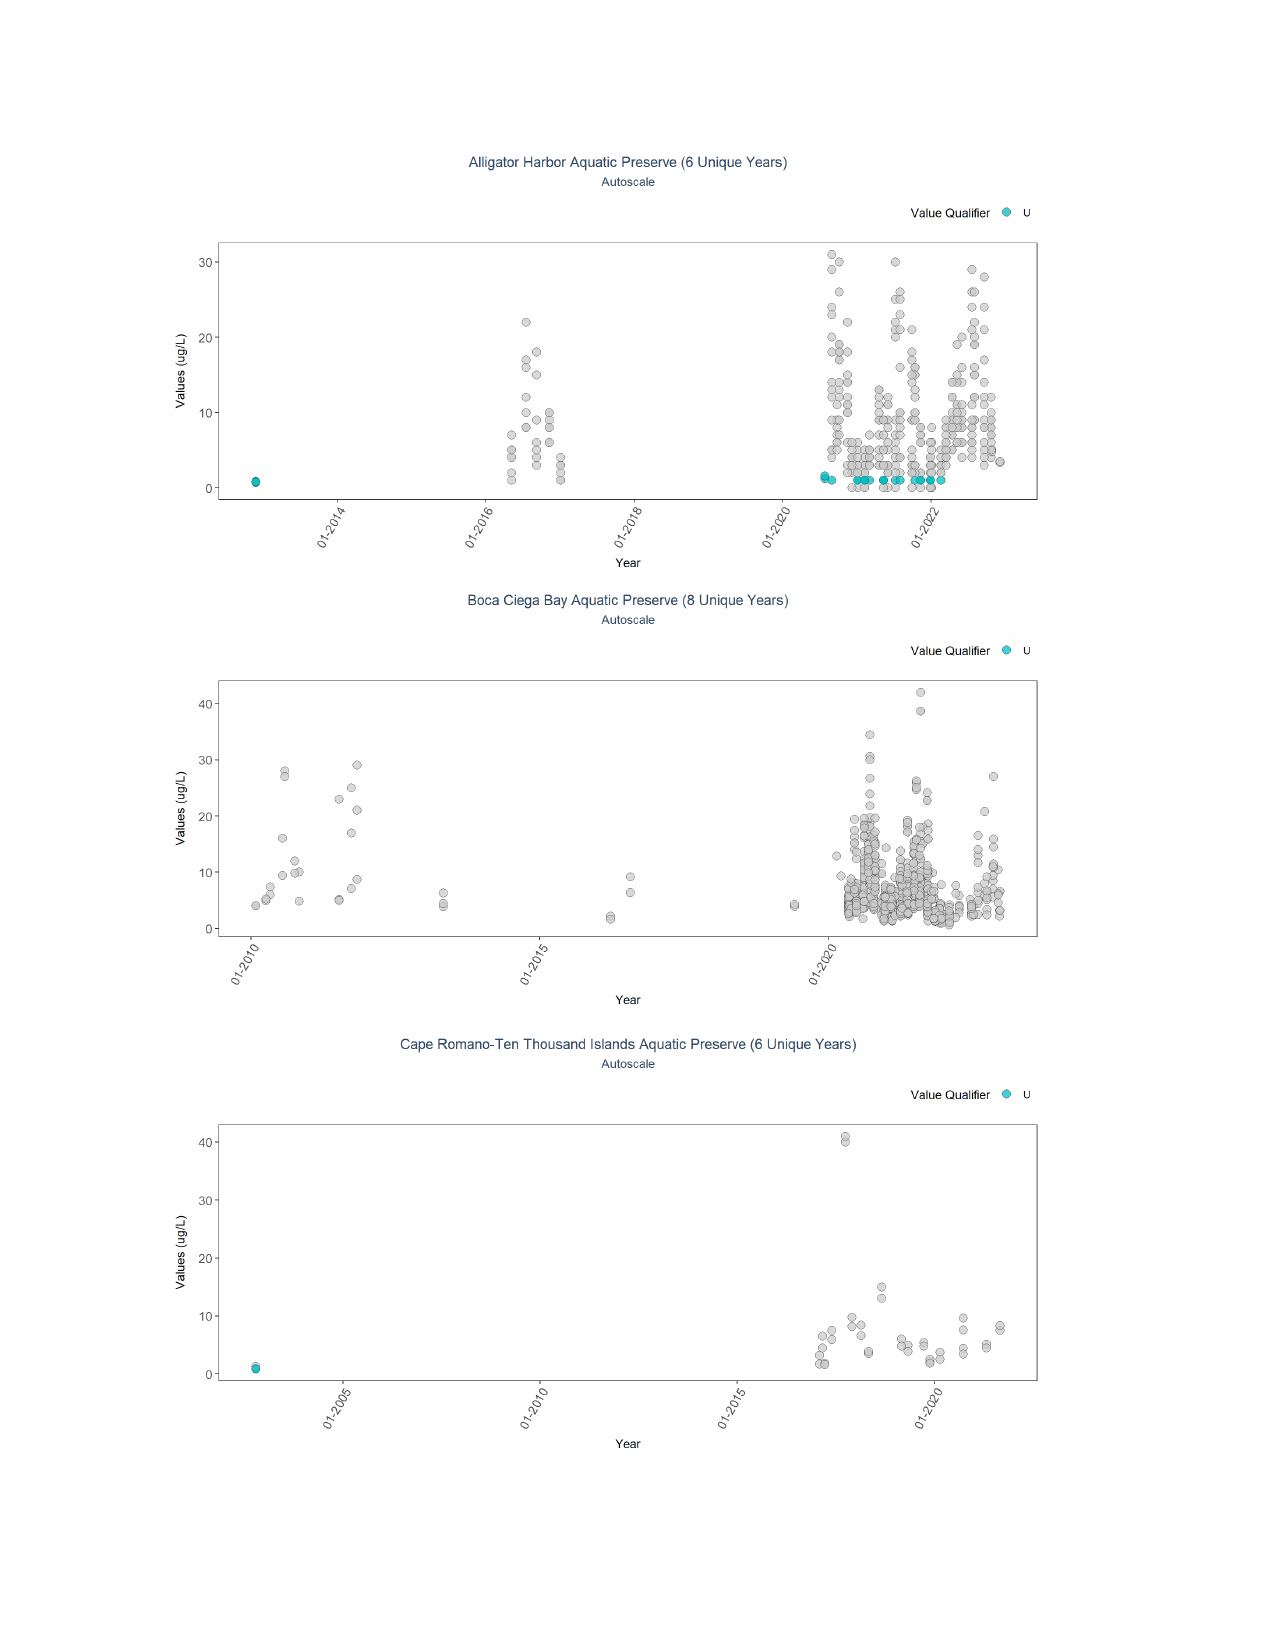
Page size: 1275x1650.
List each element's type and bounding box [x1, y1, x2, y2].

picture [168, 1031, 1044, 1469]
picture [168, 150, 1044, 1025]
